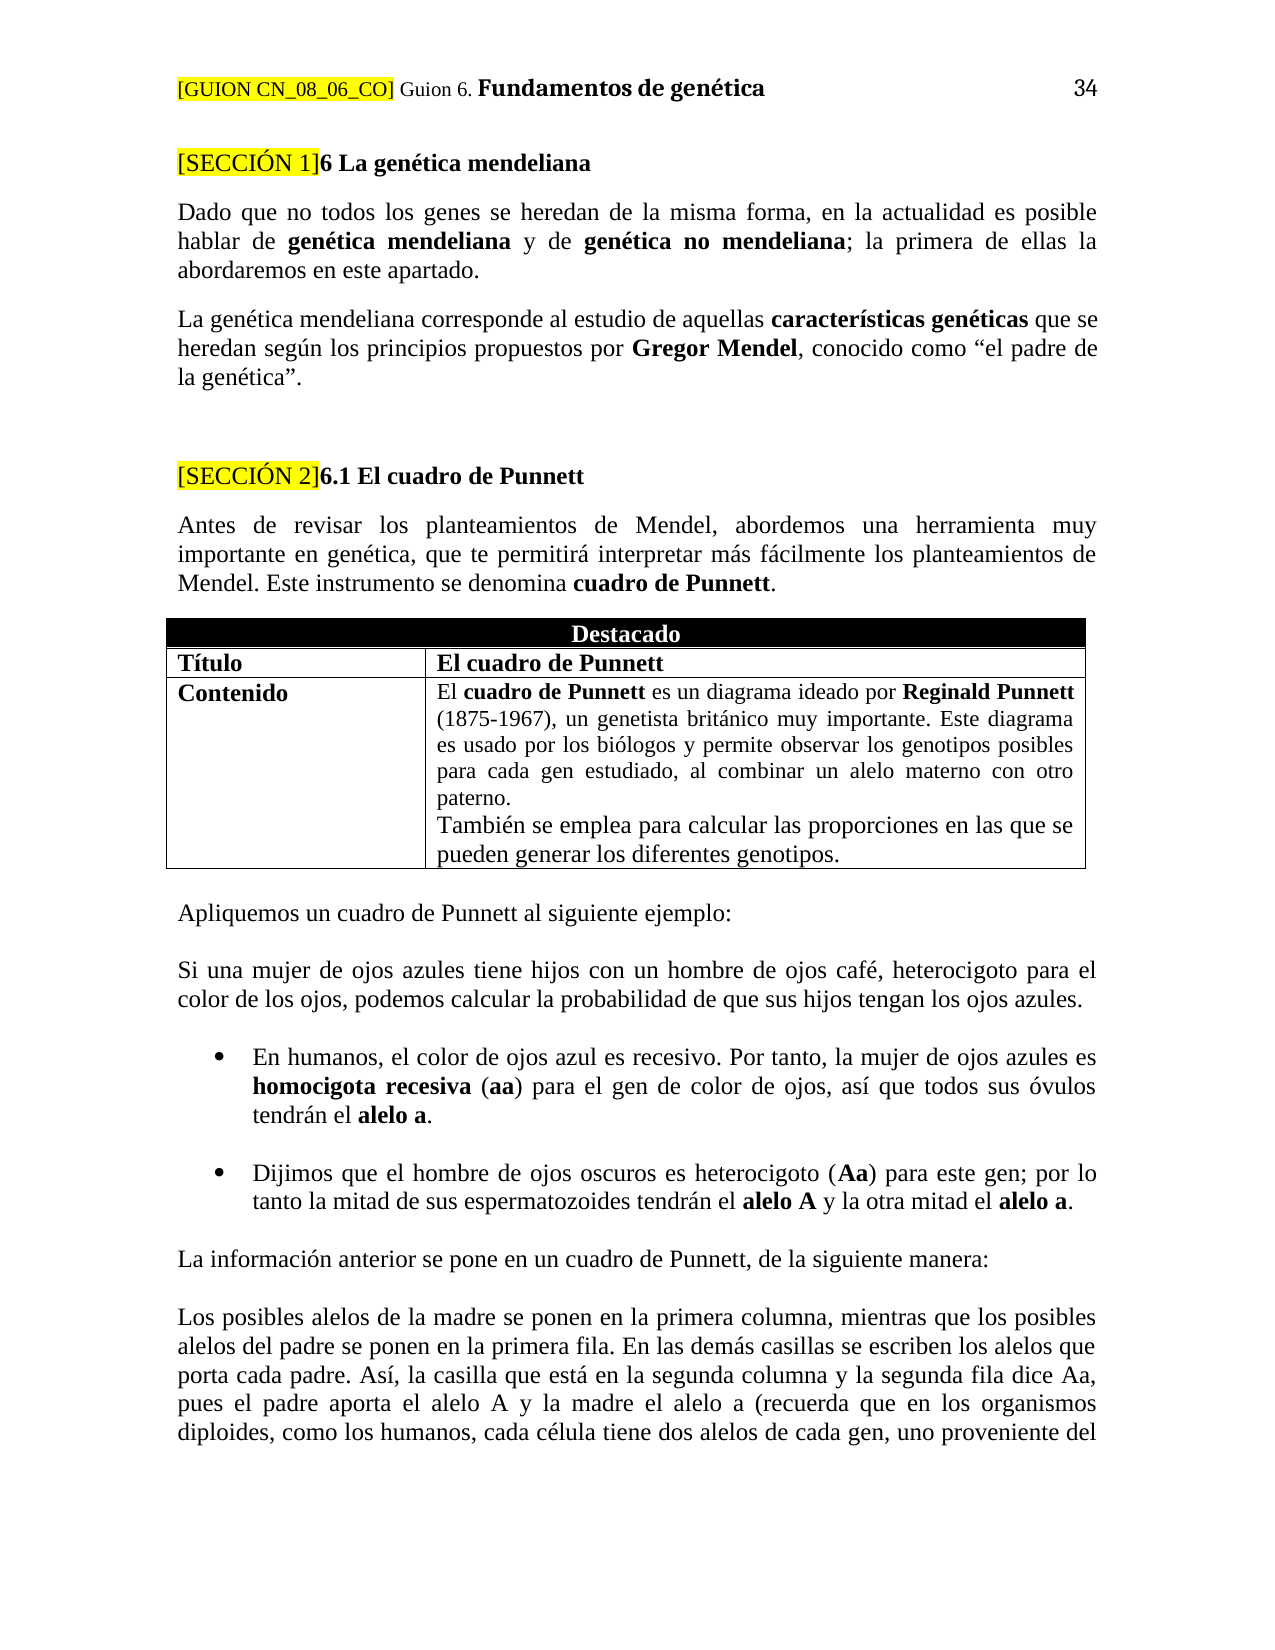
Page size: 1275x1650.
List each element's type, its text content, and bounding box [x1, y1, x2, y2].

text Apliquemos un cuadro de Punnett al siguiente ejemplo: [177, 898, 1098, 926]
list Dijimos que el hombre de ojos oscuros es heterocigoto (Aa) para este gen; por lo tanto la mitad de sus espermatozoides tendrán el alelo A y la otra mitad el alelo a. [215, 1158, 1098, 1215]
table_cell Contenido [167, 678, 425, 867]
text Antes de revisar los planteamientos de Mendel, abordemos una herramienta muy importante en genética, que te permitirá interpretar más fácilmente los planteamientos de Mendel. Este instrumento se denomina cuadro de Punnett. [177, 511, 1098, 597]
text La información anterior se pone en un cuadro de Punnett, de la siguiente manera: [177, 1244, 1098, 1273]
table_cell El cuadro de Punnett [426, 649, 1085, 677]
text [SECCIÓN 1]6 La genética mendeliana [319, 148, 1098, 176]
table_cell El cuadro de Punnett es un diagrama ideado por Reginald Punnett (1875-1967), un genetista británico muy importante. Este diagrama es usado por los biólogos y permite observar los genotipos posibles para cada gen estudiado, al combinar un alelo materno con otro paterno. También se emplea para calcular las proporciones en las que se pueden generar los diferentes genotipos. [426, 678, 1085, 867]
text Dado que no todos los genes se heredan de la misma forma, en la actualidad es posible hablar de genética mendeliana y de genética no mendeliana; la primera de ellas la abordaremos en este apartado. [177, 197, 1098, 283]
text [177, 1302, 1098, 1446]
table_header Destacado [167, 619, 1085, 647]
text [SECCIÓN 2]6.1 El cuadro de Punnett [319, 461, 1098, 490]
table_cell Título [167, 649, 425, 677]
list En humanos, el color de ojos azul es recesivo. Por tanto, la mujer de ojos azules es homocigota recesiva (aa) para el gen de color de ojos, así que todos sus óvulos tendrán el alelo a. [215, 1042, 1098, 1128]
text La genética mendeliana corresponde al estudio de aquellas características genéticas que se heredan según los principios propuestos por Gregor Mendel, conocido como “el padre de la genética”. [177, 304, 1098, 391]
text Si una mujer de ojos azules tiene hijos con un hombre de ojos café, heterocigoto para el color de los ojos, podemos calcular la probabilidad de que sus hijos tengan los ojos azules. [177, 956, 1098, 1013]
